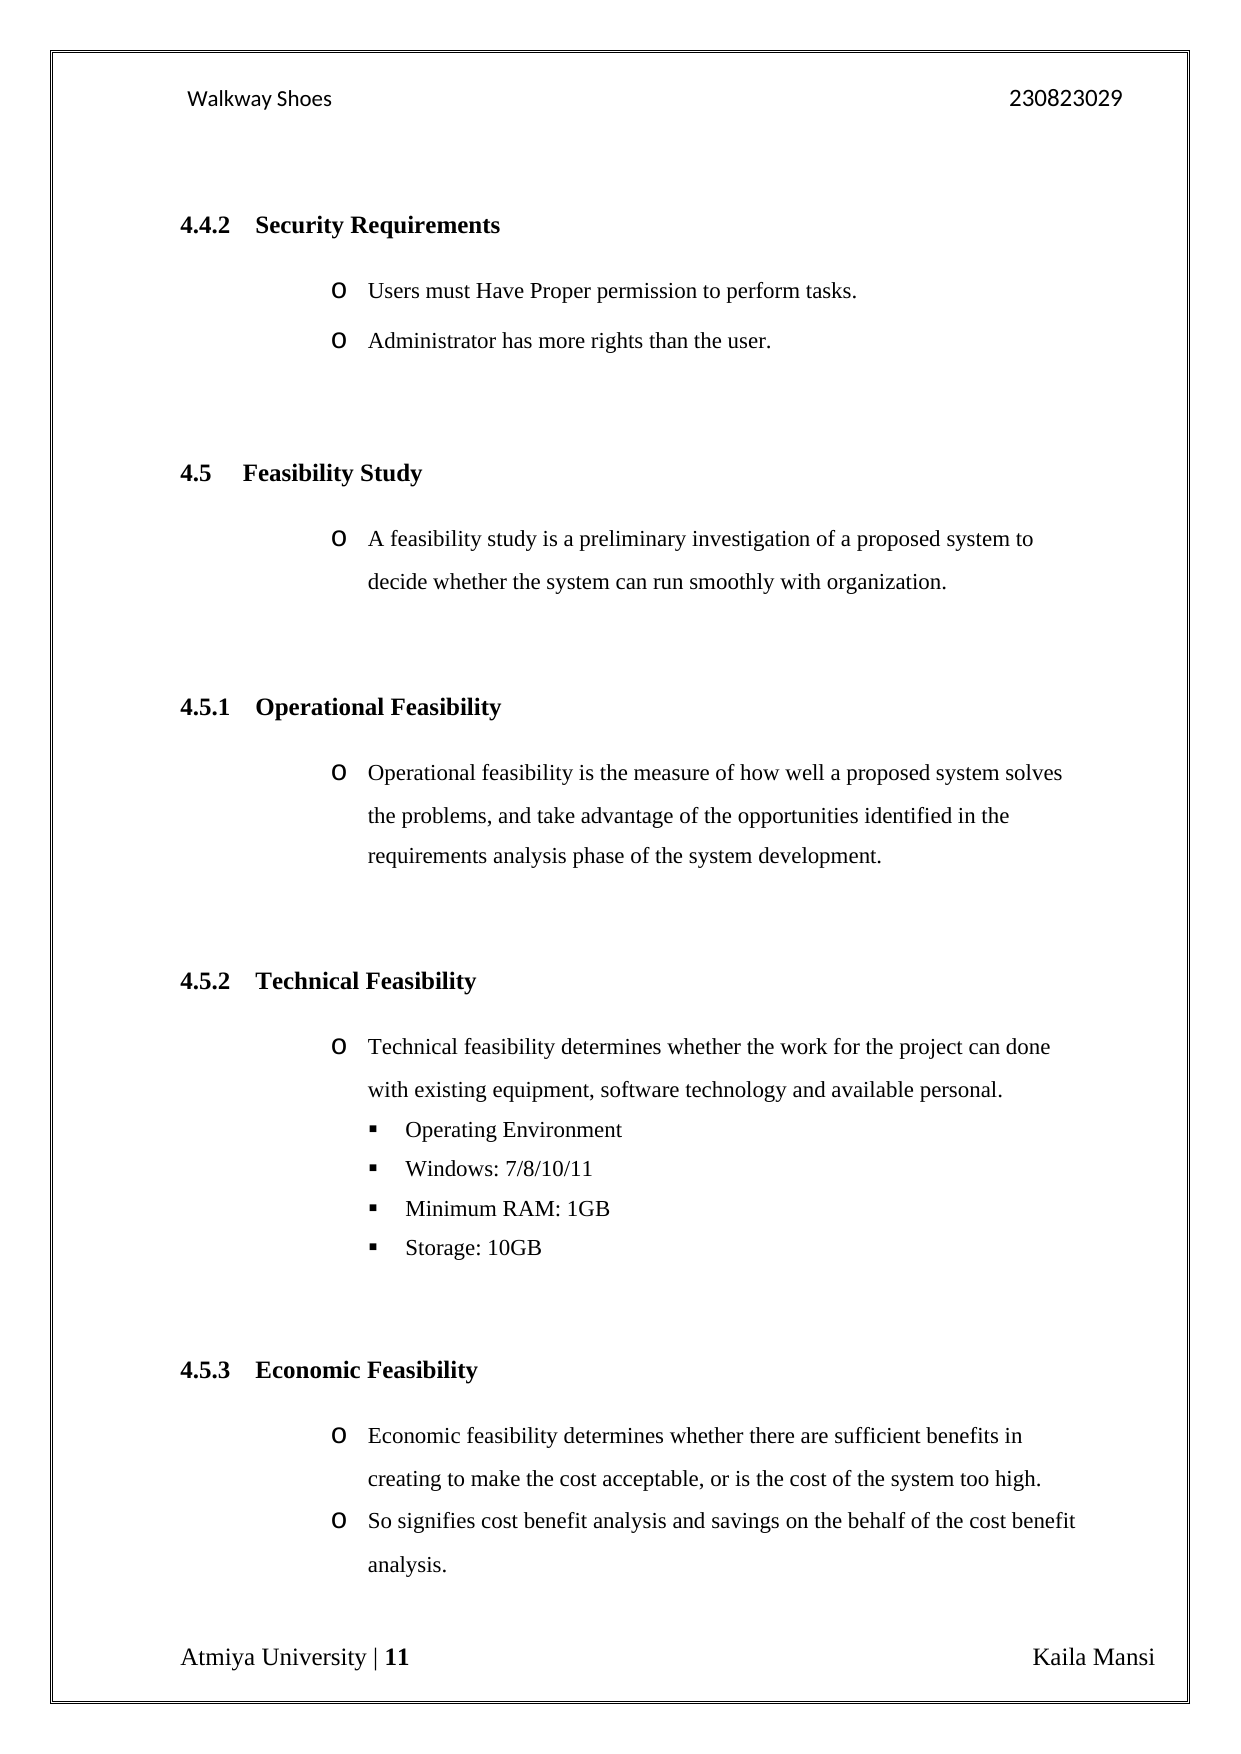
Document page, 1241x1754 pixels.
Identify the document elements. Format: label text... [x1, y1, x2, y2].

list A feasibility study is a preliminary investigation of a proposed system to decide whether the system can run smoothly with organization. [330, 522, 1090, 594]
list Feasibility Study [180, 458, 1090, 487]
list Operational Feasibility [180, 692, 1090, 721]
list Users must Have Proper permission to perform tasks. [330, 274, 1090, 307]
list Technical Feasibility [180, 966, 1090, 995]
list Technical feasibility determines whether the work for the project can done with existing equipment, software technology and available personal. [330, 1030, 1090, 1103]
list Administrator has more rights than the user. [330, 324, 1090, 357]
list So signifies cost benefit analysis and savings on the behalf of the cost benefit analysis. [330, 1504, 1090, 1577]
list Operational feasibility is the measure of how well a proposed system solves the problems, and take advantage of the opportunities identified in the requirements analysis phase of the system development. [330, 756, 1090, 868]
list Minimum RAM: 1GB [368, 1195, 1090, 1221]
list Operating Environment [368, 1116, 1090, 1142]
list Economic Feasibility [180, 1355, 1090, 1384]
list Windows: 7/8/10/11 [368, 1155, 1090, 1182]
list Storage: 10GB [368, 1234, 1090, 1261]
list Security Requirements [180, 210, 1090, 239]
list Economic feasibility determines whether there are sufficient benefits in creating to make the cost acceptable, or is the cost of the system too high. [330, 1419, 1090, 1491]
